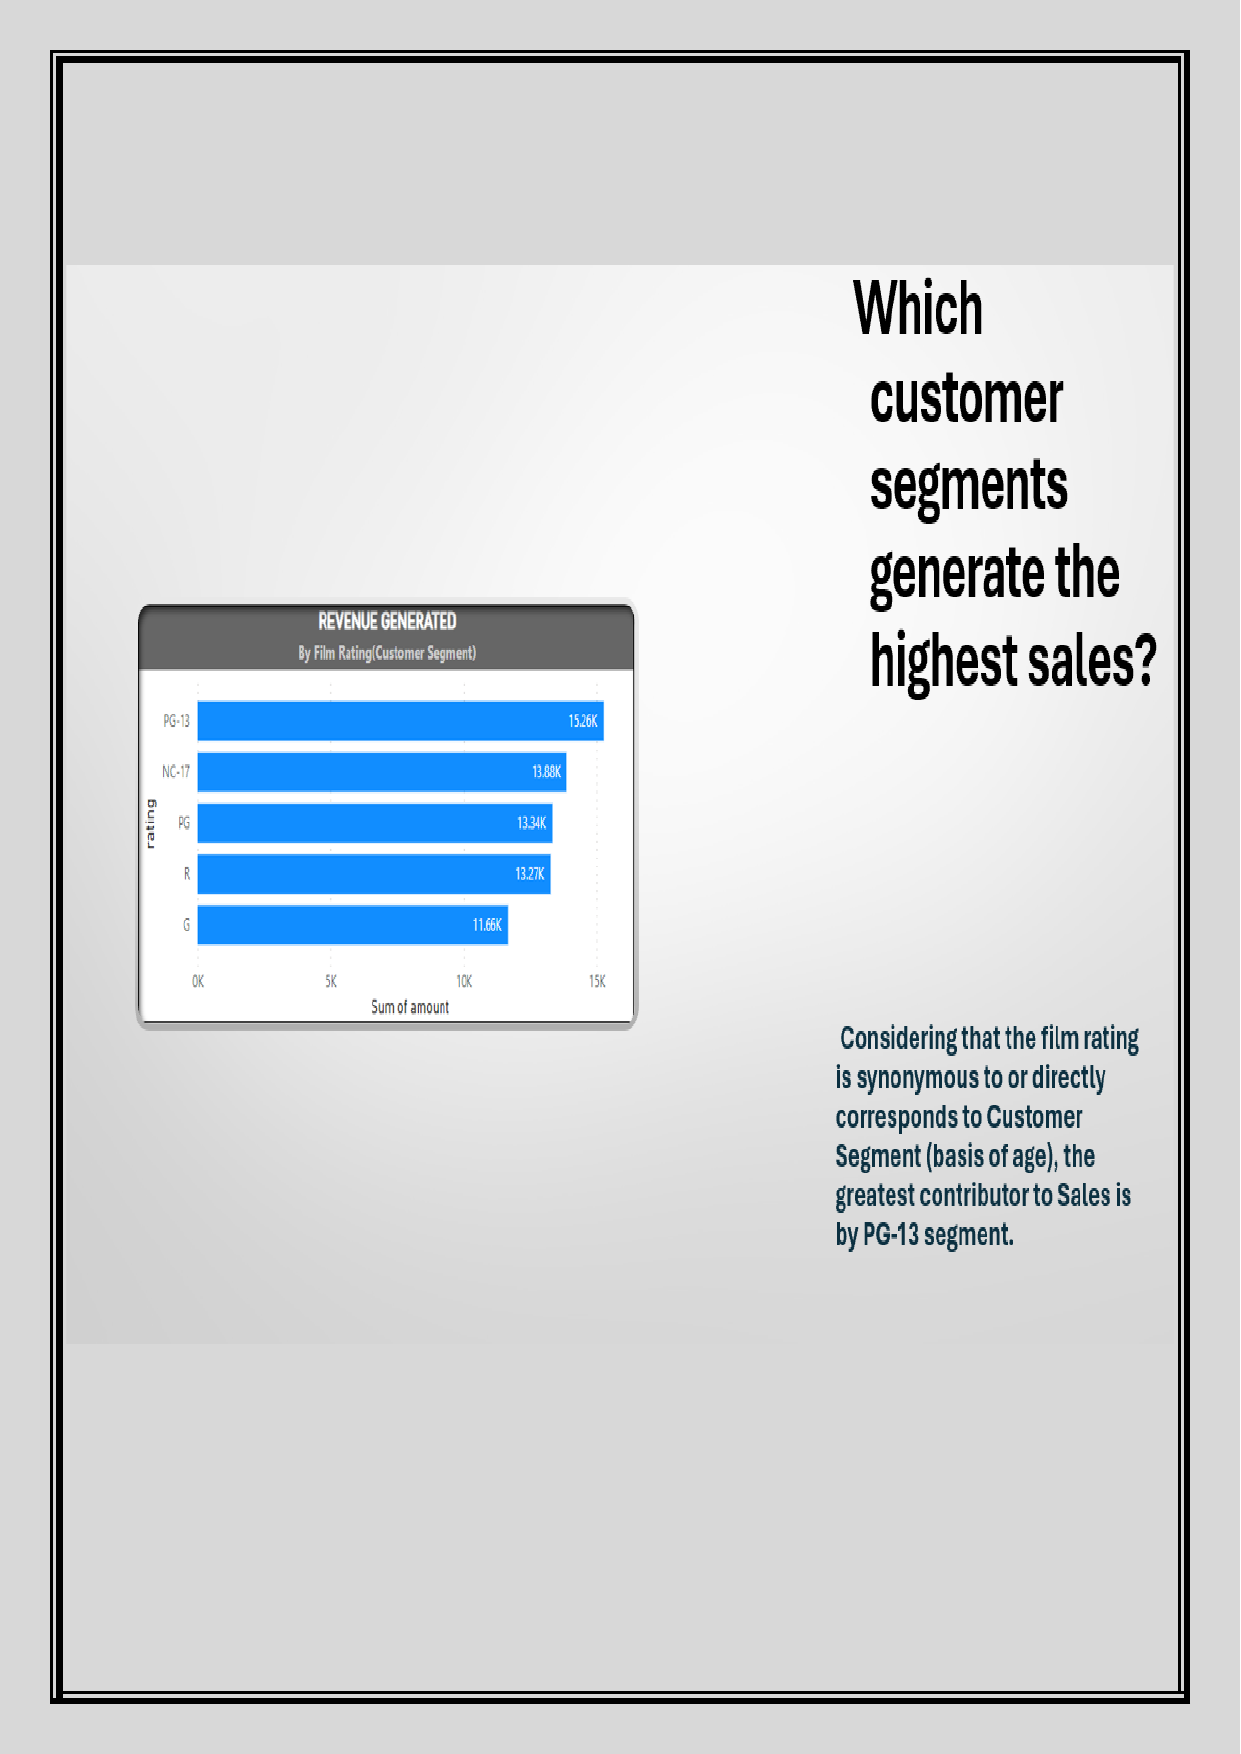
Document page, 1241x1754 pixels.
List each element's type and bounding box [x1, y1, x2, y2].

picture [66, 265, 1174, 1344]
